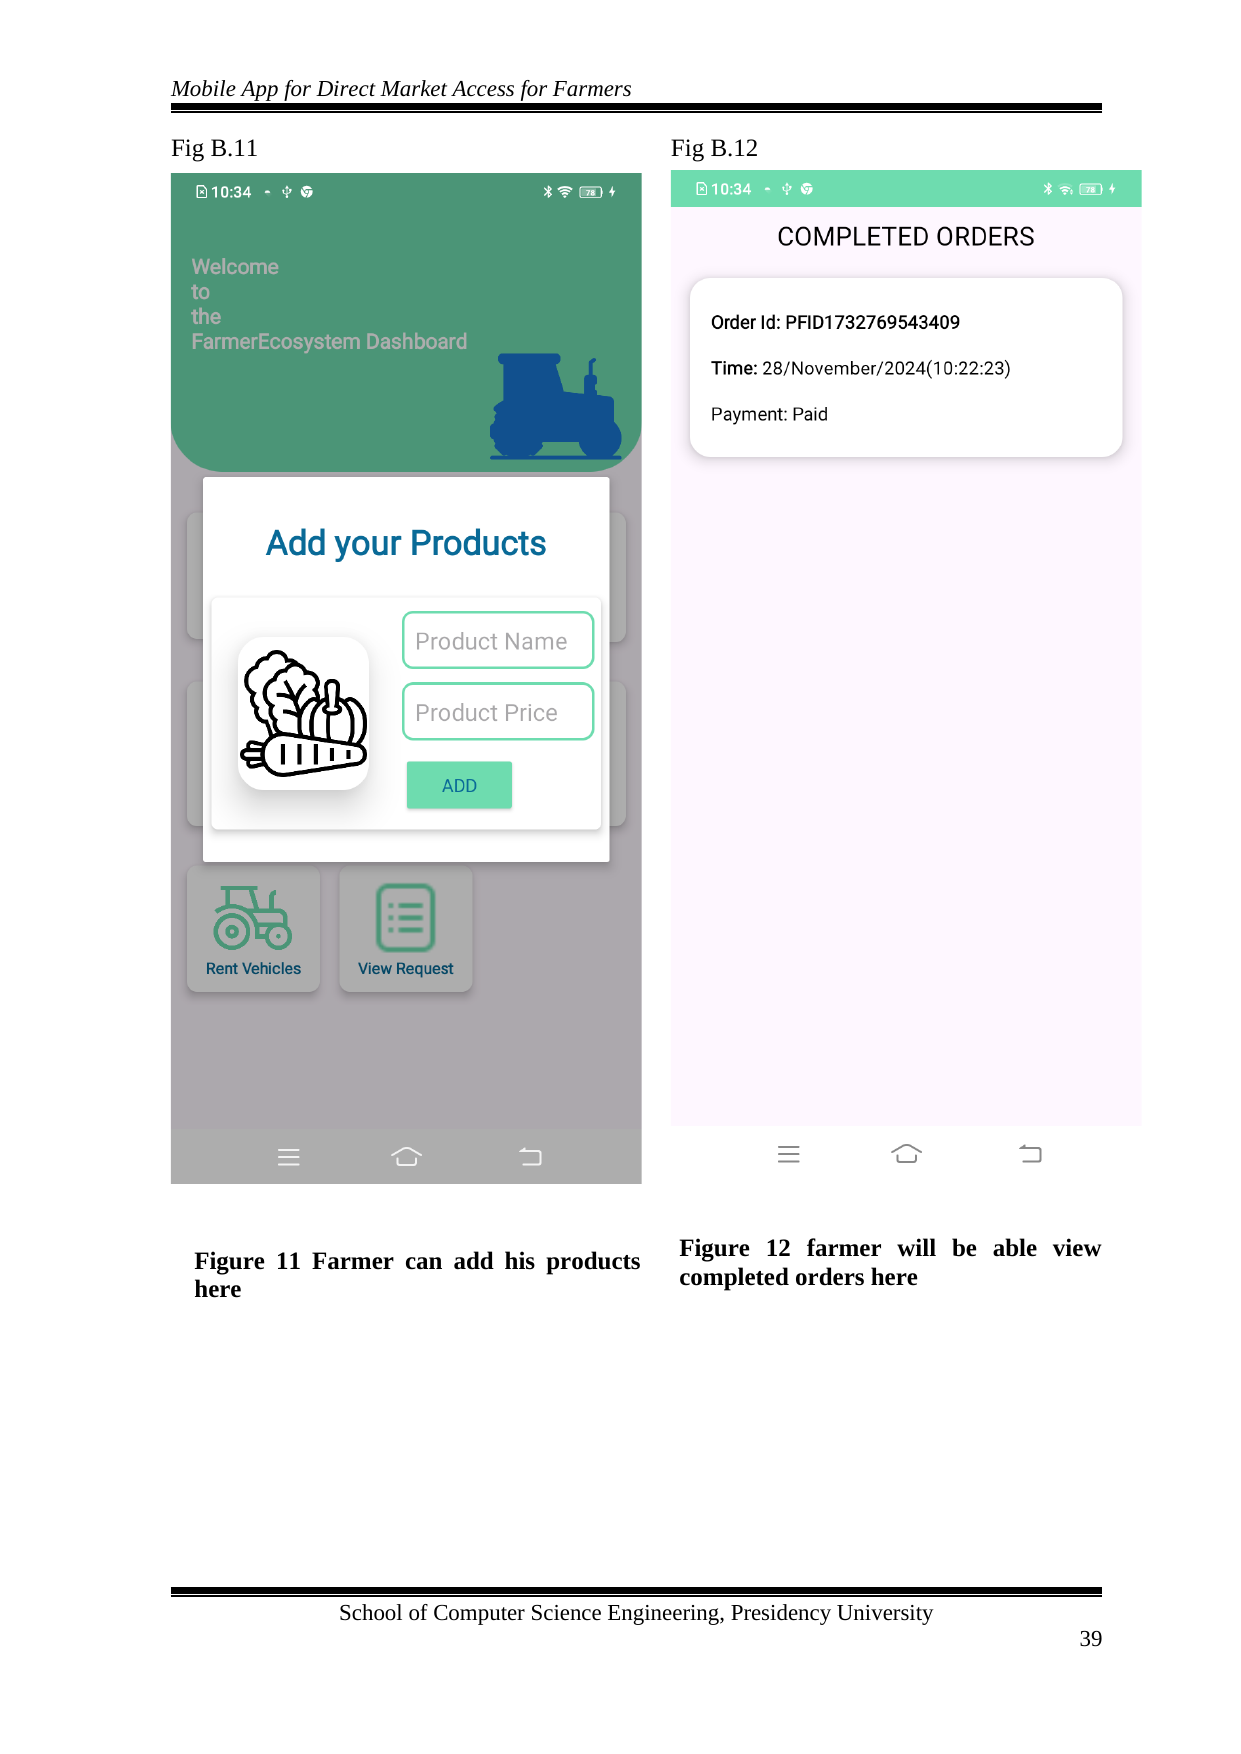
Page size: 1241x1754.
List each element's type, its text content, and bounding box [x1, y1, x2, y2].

text Fig B.11 Fig B.12 [171, 133, 1102, 162]
text Figure 12 farmer will be able view completed orders here [171, 1233, 1102, 1291]
picture [670, 170, 1142, 1181]
picture [170, 173, 642, 1184]
